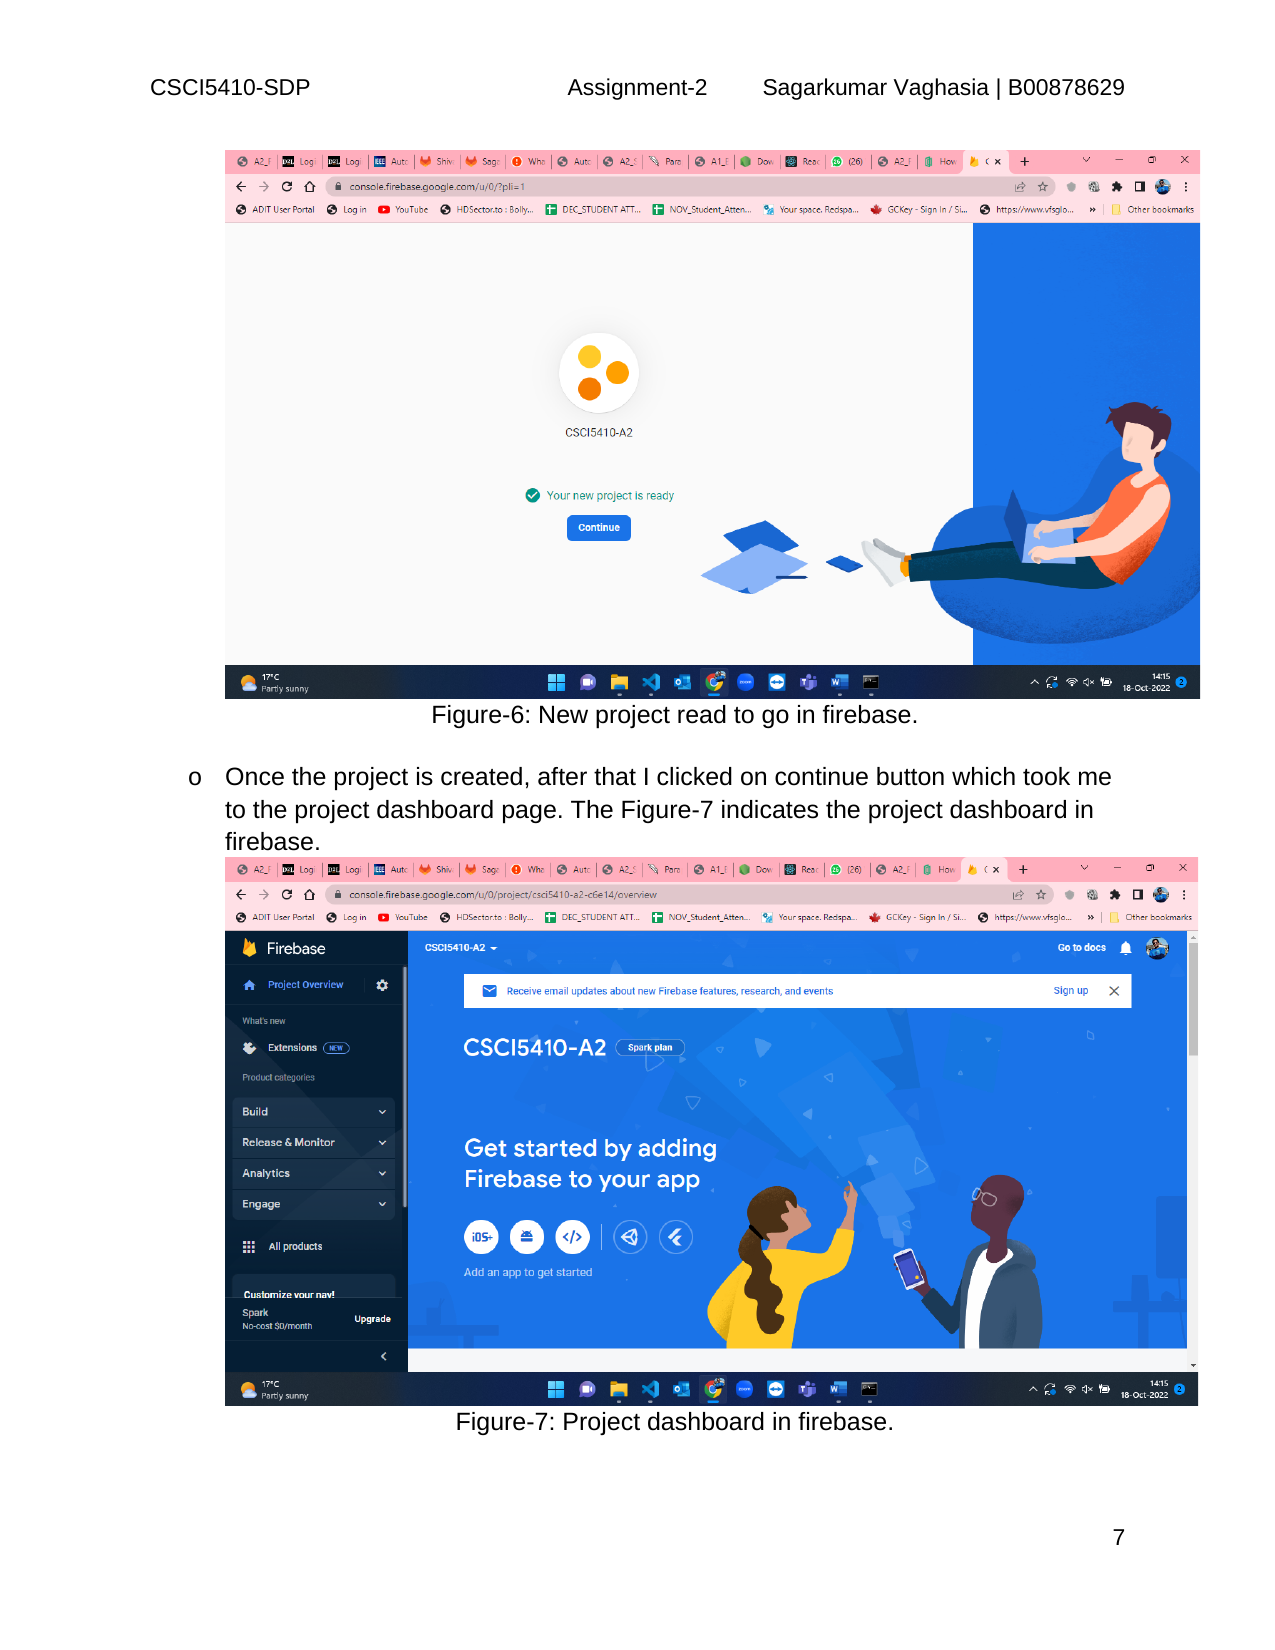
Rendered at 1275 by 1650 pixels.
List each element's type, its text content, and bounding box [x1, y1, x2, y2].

picture [225, 150, 1200, 699]
list Figure-7: Project dashboard in firebase. [225, 1407, 1125, 1436]
list Once the project is created, after that I clicked on continue button which took me to the project dashboard page. The Figure-7 indicates the project dashboard in firebase. [187, 762, 1125, 855]
list Figure-6: New project read to go in firebase. [225, 700, 1125, 729]
picture [225, 857, 1199, 1406]
